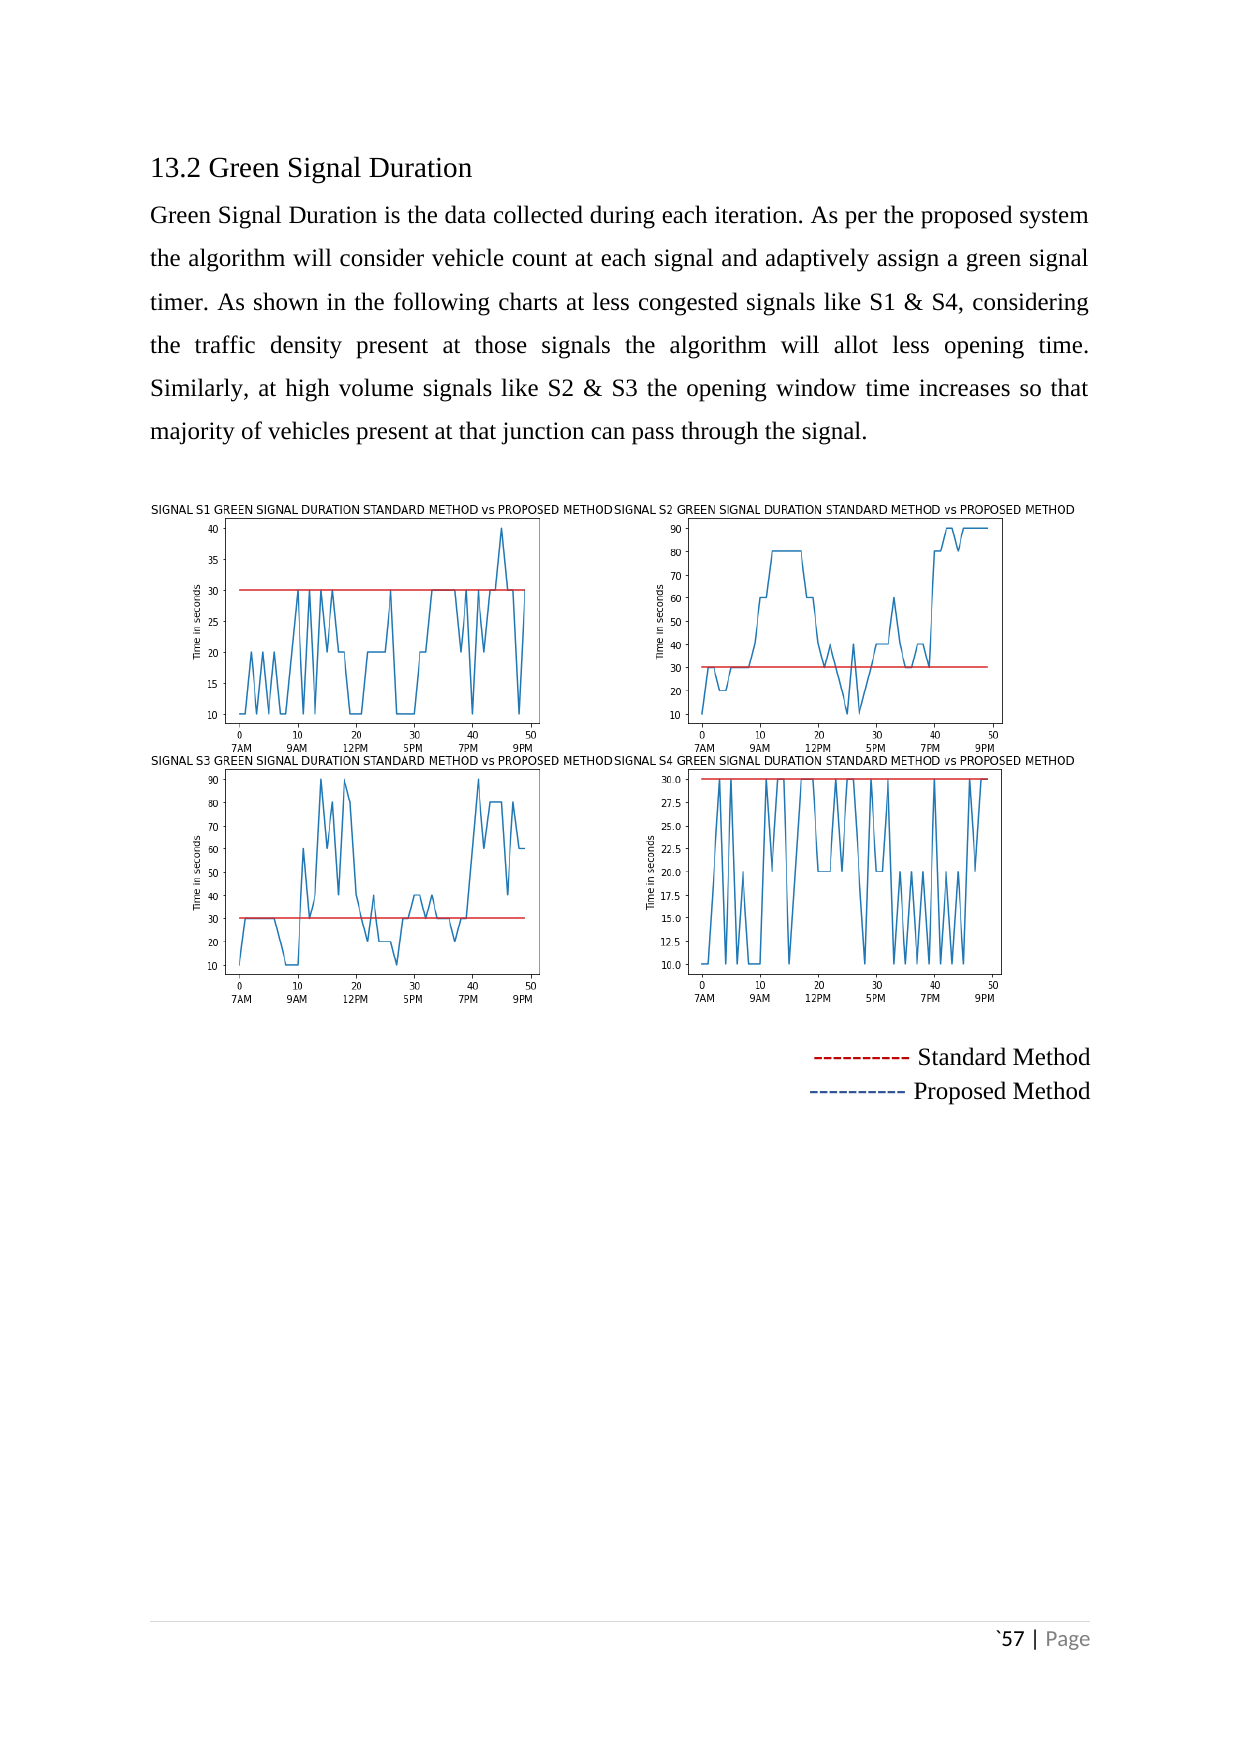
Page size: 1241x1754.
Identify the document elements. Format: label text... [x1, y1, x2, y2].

text Green Signal Duration is the data collected during each iteration. As per the proposed system the algorithm will consider vehicle count at each signal and adaptively assign a green signal timer. As shown in the following charts at less congested signals like S1 & S4, considering the traffic density present at those signals the algorithm will allot less opening time. Similarly, at high volume signals like S2 & S3 the opening window time increases so that majority of vehicles present at that junction can pass through the signal. [150, 200, 1090, 445]
picture [150, 502, 1077, 1005]
text ---------- Proposed Method [150, 1072, 1090, 1105]
text ---------- Standard Method [150, 1038, 1090, 1072]
text 13.2 Green Signal Duration [150, 150, 1090, 183]
